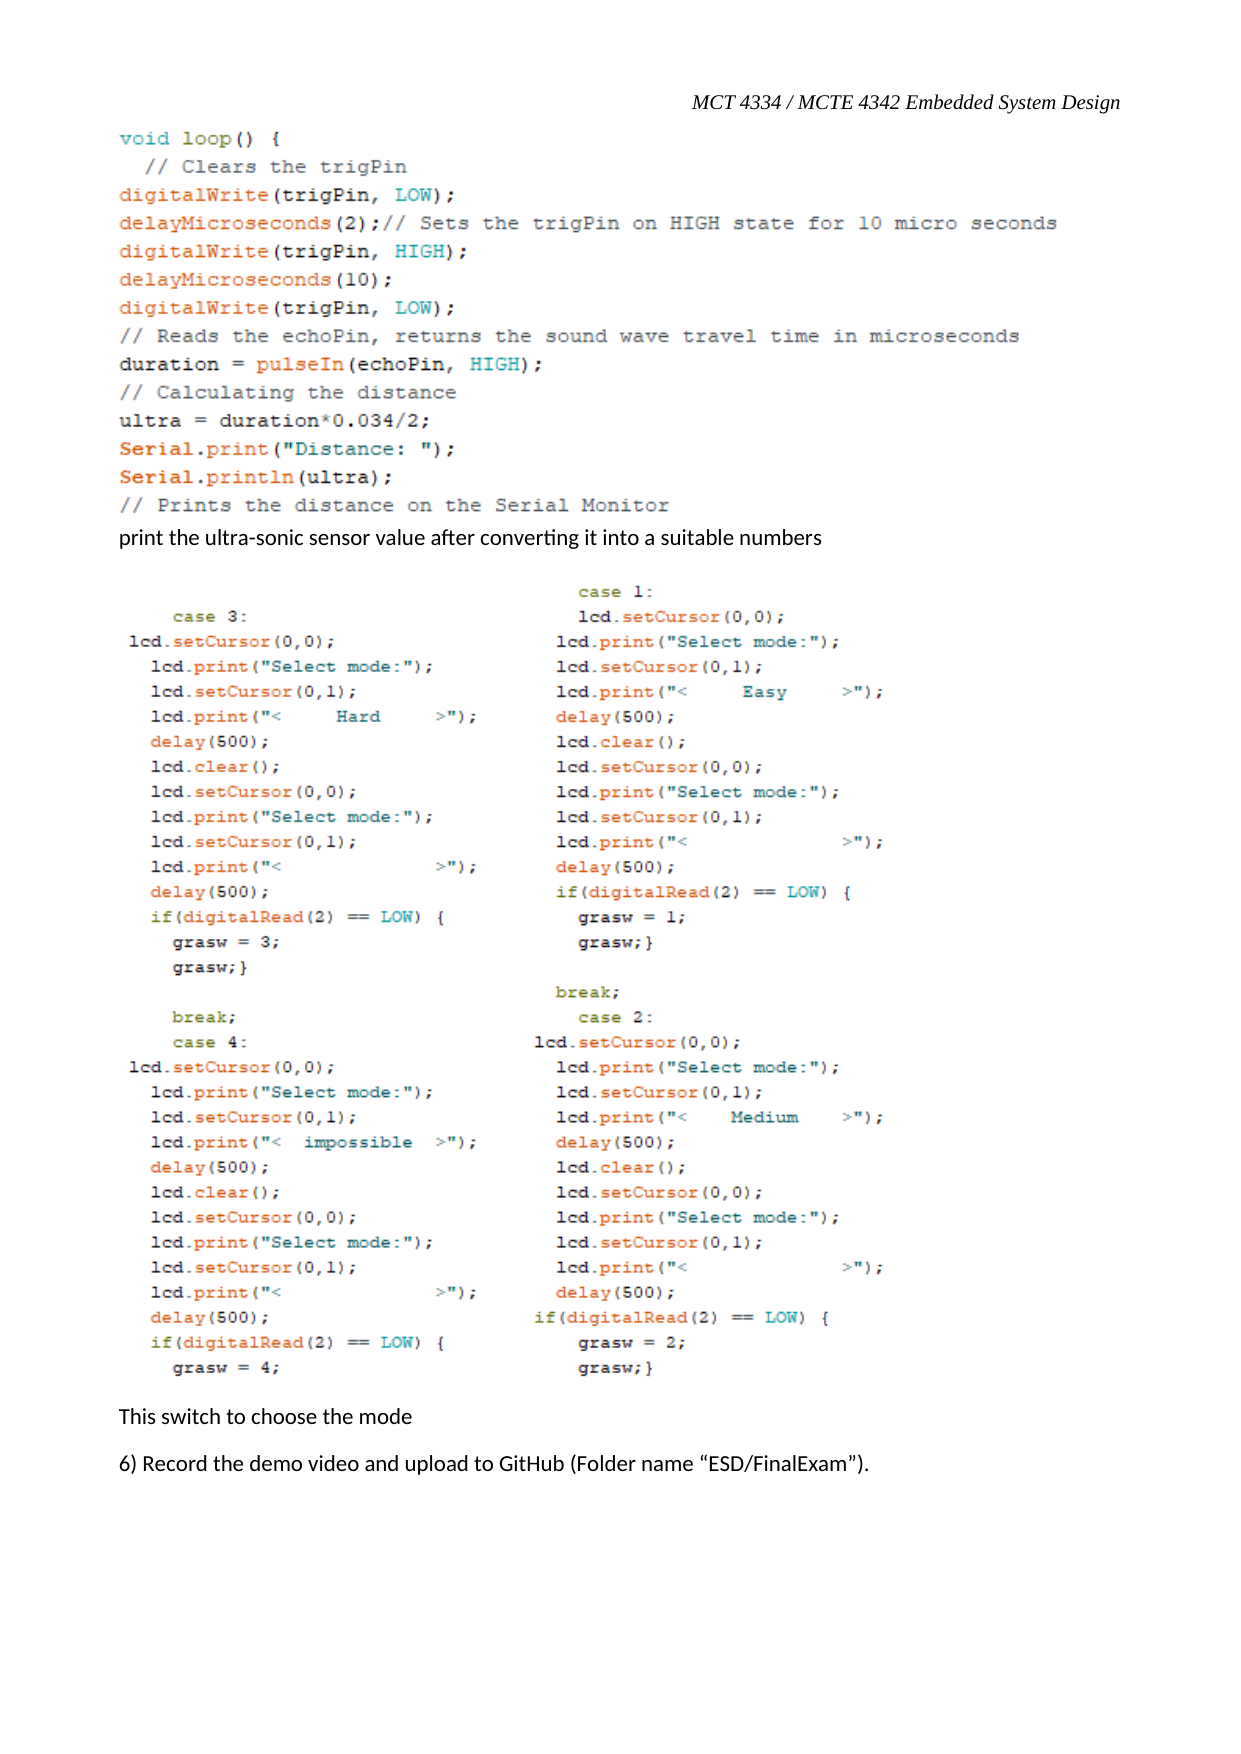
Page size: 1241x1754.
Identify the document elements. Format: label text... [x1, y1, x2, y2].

picture [118, 569, 917, 1384]
text This switch to choose the mode [118, 1402, 1122, 1430]
text 6) Record the demo video and upload to GitHub (Folder name “ESD/FinalExam”). [118, 1449, 1122, 1477]
picture [118, 115, 1083, 521]
